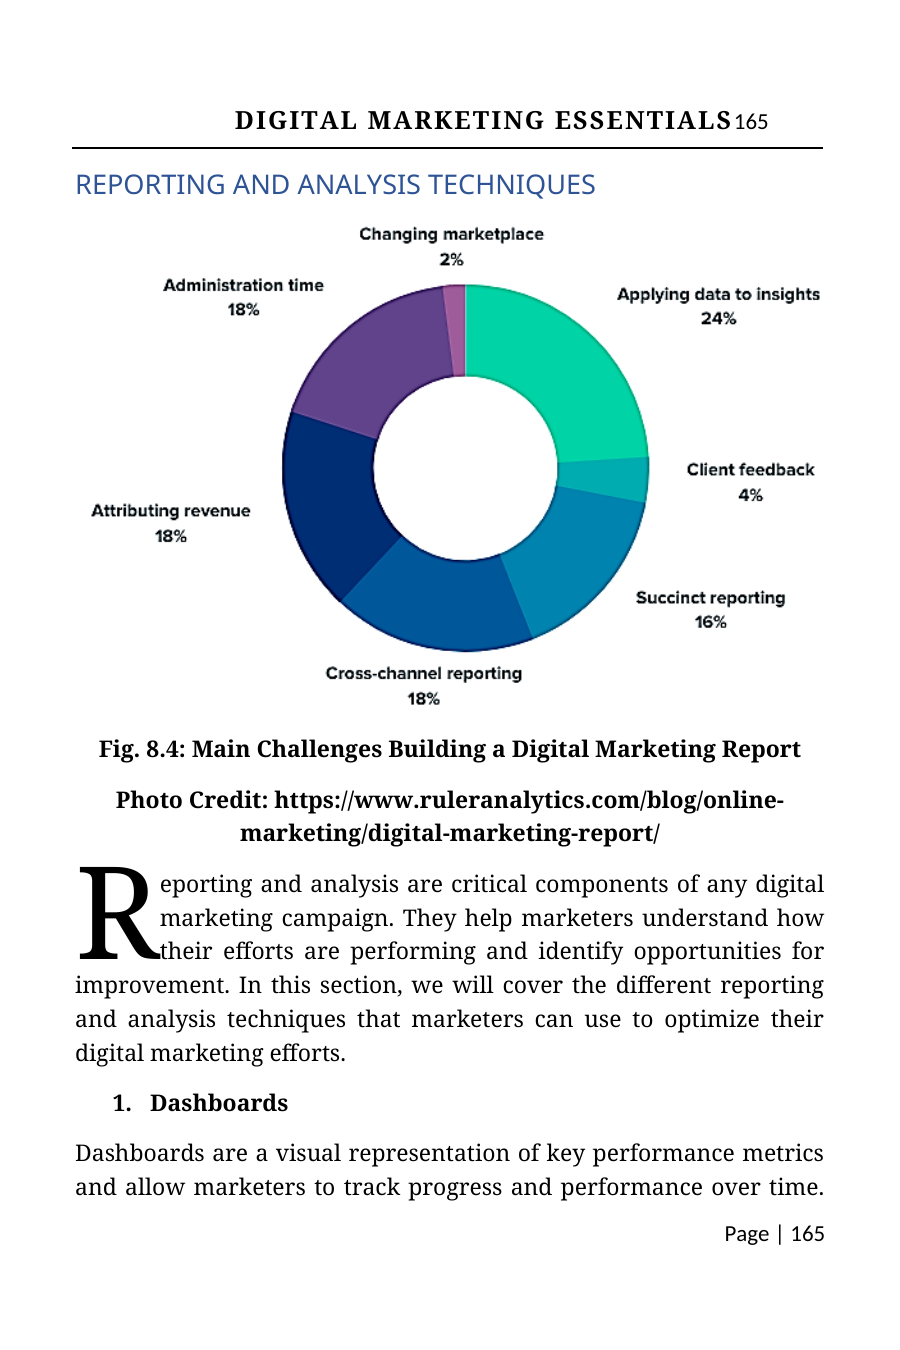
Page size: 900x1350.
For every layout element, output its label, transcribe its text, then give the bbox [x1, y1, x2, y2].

text Fig. 8.4: Main Challenges Building a Digital Marketing Report [75, 733, 825, 764]
picture [75, 204, 826, 715]
text Photo Credit: https://www.ruleranalytics.com/blog/online-marketing/digital-marketing-report/ [75, 784, 825, 849]
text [75, 1137, 825, 1202]
text eporting and analysis are critical components of any digital marketing campaign. They help marketers understand how their efforts are performing and identify opportunities for improvement. In this section, we will cover the different reporting and analysis techniques that marketers can use to optimize their digital marketing efforts. [75, 868, 825, 1068]
subtitle REPORTING AND ANALYSIS TECHNIQUES [75, 165, 825, 202]
list Dashboards [112, 1087, 825, 1118]
